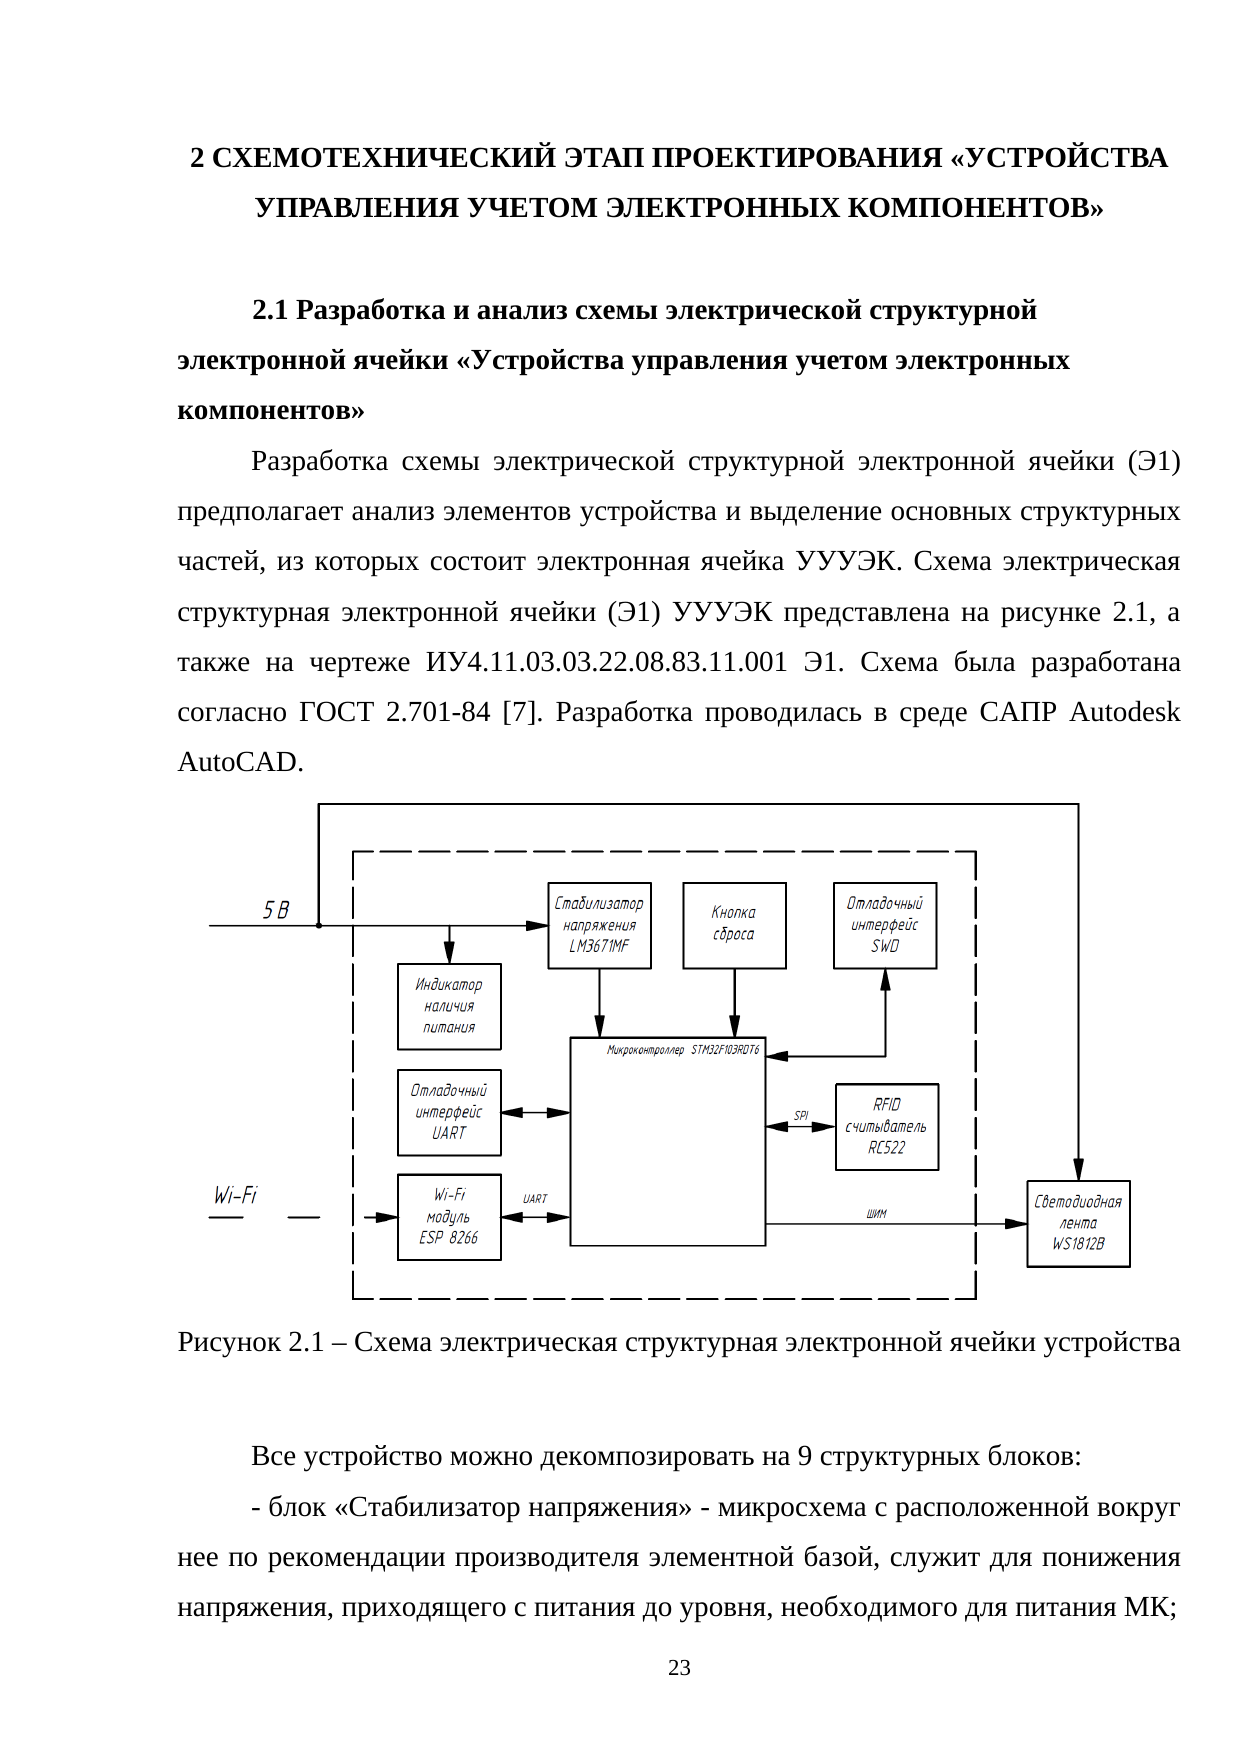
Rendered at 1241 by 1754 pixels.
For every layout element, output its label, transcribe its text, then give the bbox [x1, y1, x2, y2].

subtitle 2.1 Разработка и анализ схемы электрической структурной электронной ячейки «Устройства управления учетом электронных компонентов» [177, 292, 1182, 426]
subtitle 2 СХЕМОТЕХНИЧЕСКИЙ ЭТАП ПРОЕКТИРОВАНИЯ «УСТРОЙСТВА УПРАВЛЕНИЯ УЧЕТОМ ЭЛЕКТРОННЫХ КОМПОНЕНТОВ» [177, 140, 1182, 224]
text - блок «Стабилизатор напряжения» - микросхема с расположенной вокруг нее по рекомендации производителя элементной базой, служит для понижения напряжения, приходящего с питания до уровня, необходимого для питания МК; [177, 1489, 1182, 1623]
text Все устройство можно декомпозировать на 9 структурных блоков: [177, 1438, 1182, 1472]
text Рисунок 2.1 – Схема электрическая структурная электронной ячейки устройства [177, 1324, 1182, 1358]
text Разработка схемы электрической структурной электронной ячейки (Э1) предполагает анализ элементов устройства и выделение основных структурных частей, из которых состоит электронная ячейка УУУЭК. Схема электрическая структурная электронной ячейки (Э1) УУУЭК представлена на рисунке 2.1, а также на чертеже ИУ4.11.03.03.22.08.83.11.001 Э1. Схема была разработана согласно ГОСТ 2.701-84 [7]. Разработка проводилась в среде САПР Autodesk AutoCAD. [177, 443, 1182, 778]
picture [192, 795, 1167, 1312]
